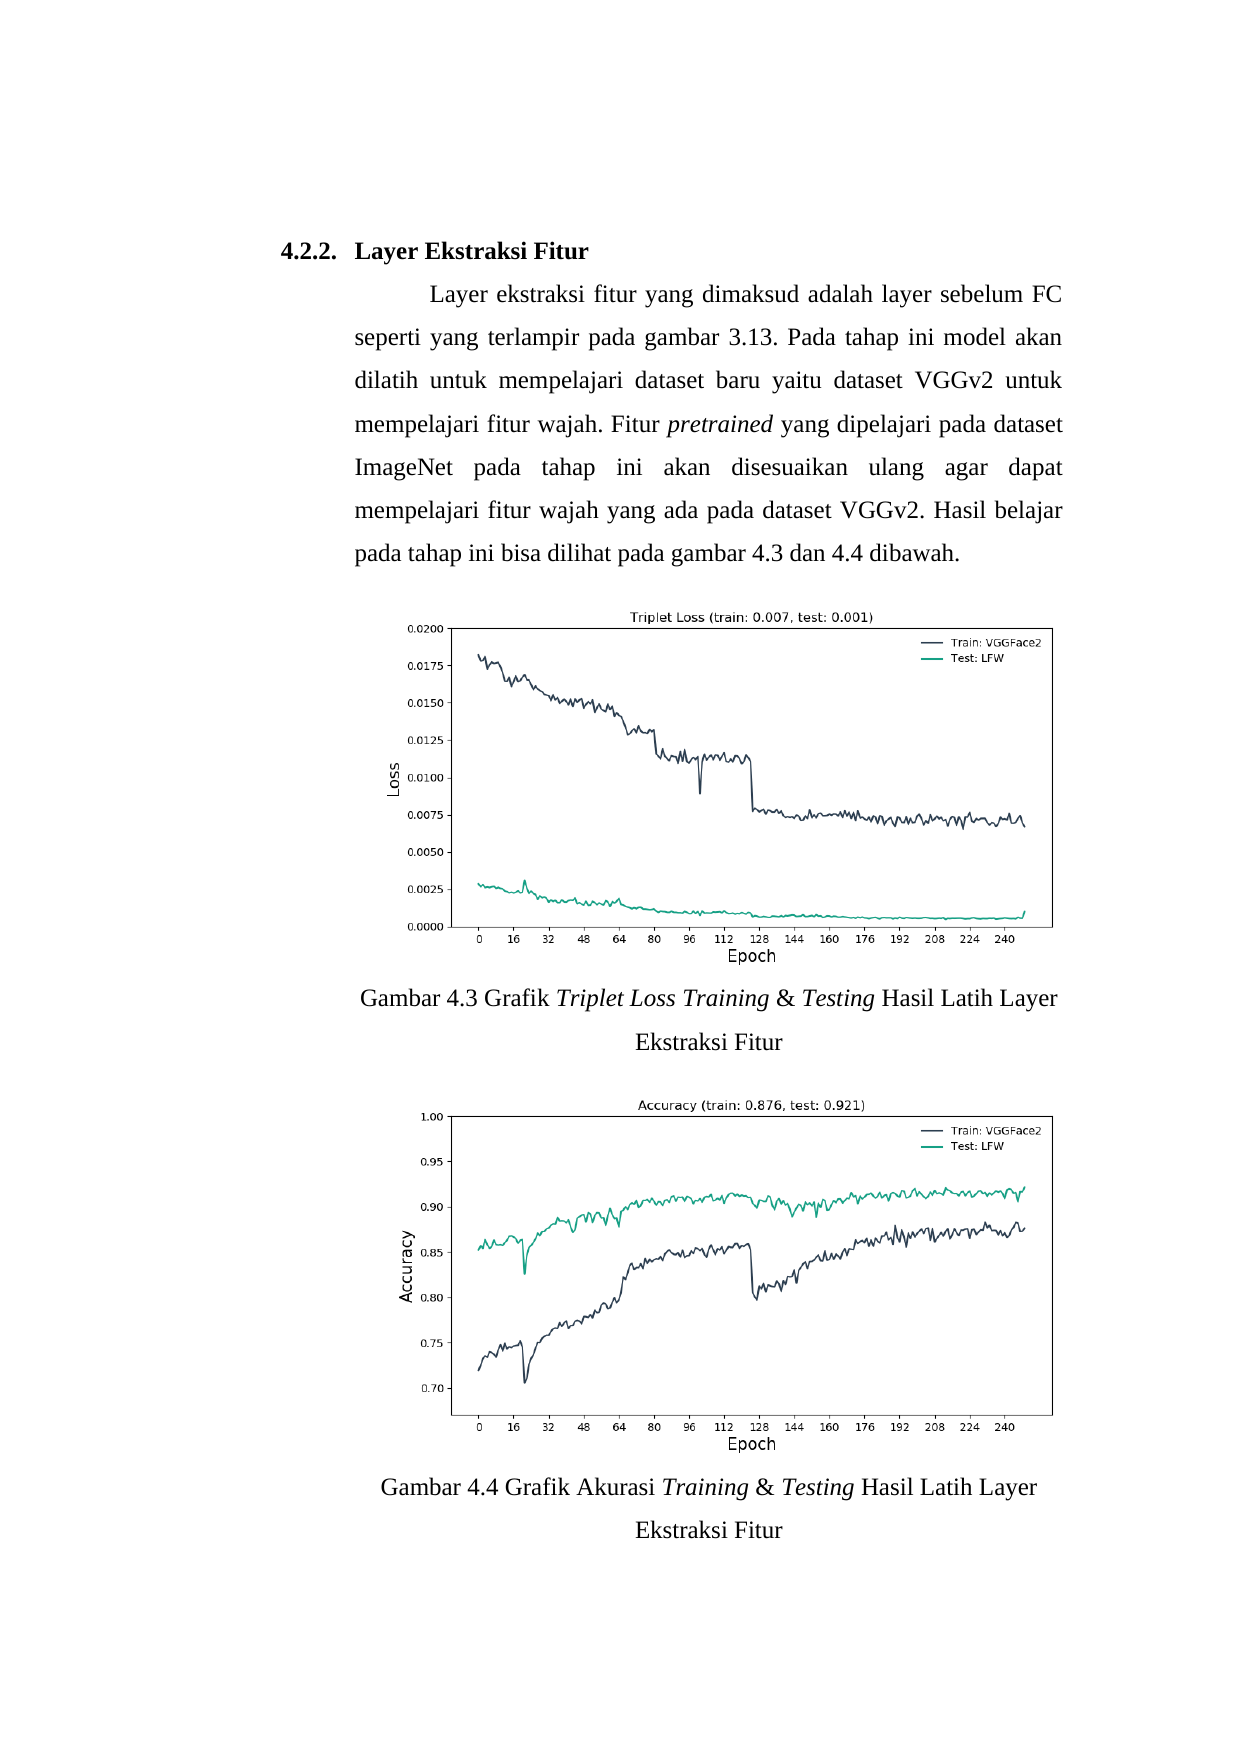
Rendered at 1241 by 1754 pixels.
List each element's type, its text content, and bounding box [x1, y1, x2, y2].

list Gambar 4.4 Grafik Akurasi Training & Testing Hasil Latih Layer Ekstraksi Fitur [354, 1472, 1063, 1544]
picture [354, 1069, 1129, 1457]
picture [354, 581, 1129, 969]
list Layer Ekstraksi Fitur [281, 236, 1063, 265]
list Layer ekstraksi fitur yang dimaksud adalah layer sebelum FC seperti yang terlampir pada gambar 3.13. Pada tahap ini model akan dilatih untuk mempelajari dataset baru yaitu dataset VGGv2 untuk mempelajari fitur wajah. Fitur pretrained yang dipelajari pada dataset ImageNet pada tahap ini akan disesuaikan ulang agar dapat mempelajari fitur wajah yang ada pada dataset VGGv2. Hasil belajar pada tahap ini bisa dilihat pada gambar 4.3 dan 4.4 dibawah. [354, 279, 1063, 567]
list Gambar 4.3 Grafik Triplet Loss Training & Testing Hasil Latih Layer Ekstraksi Fitur [354, 983, 1063, 1055]
